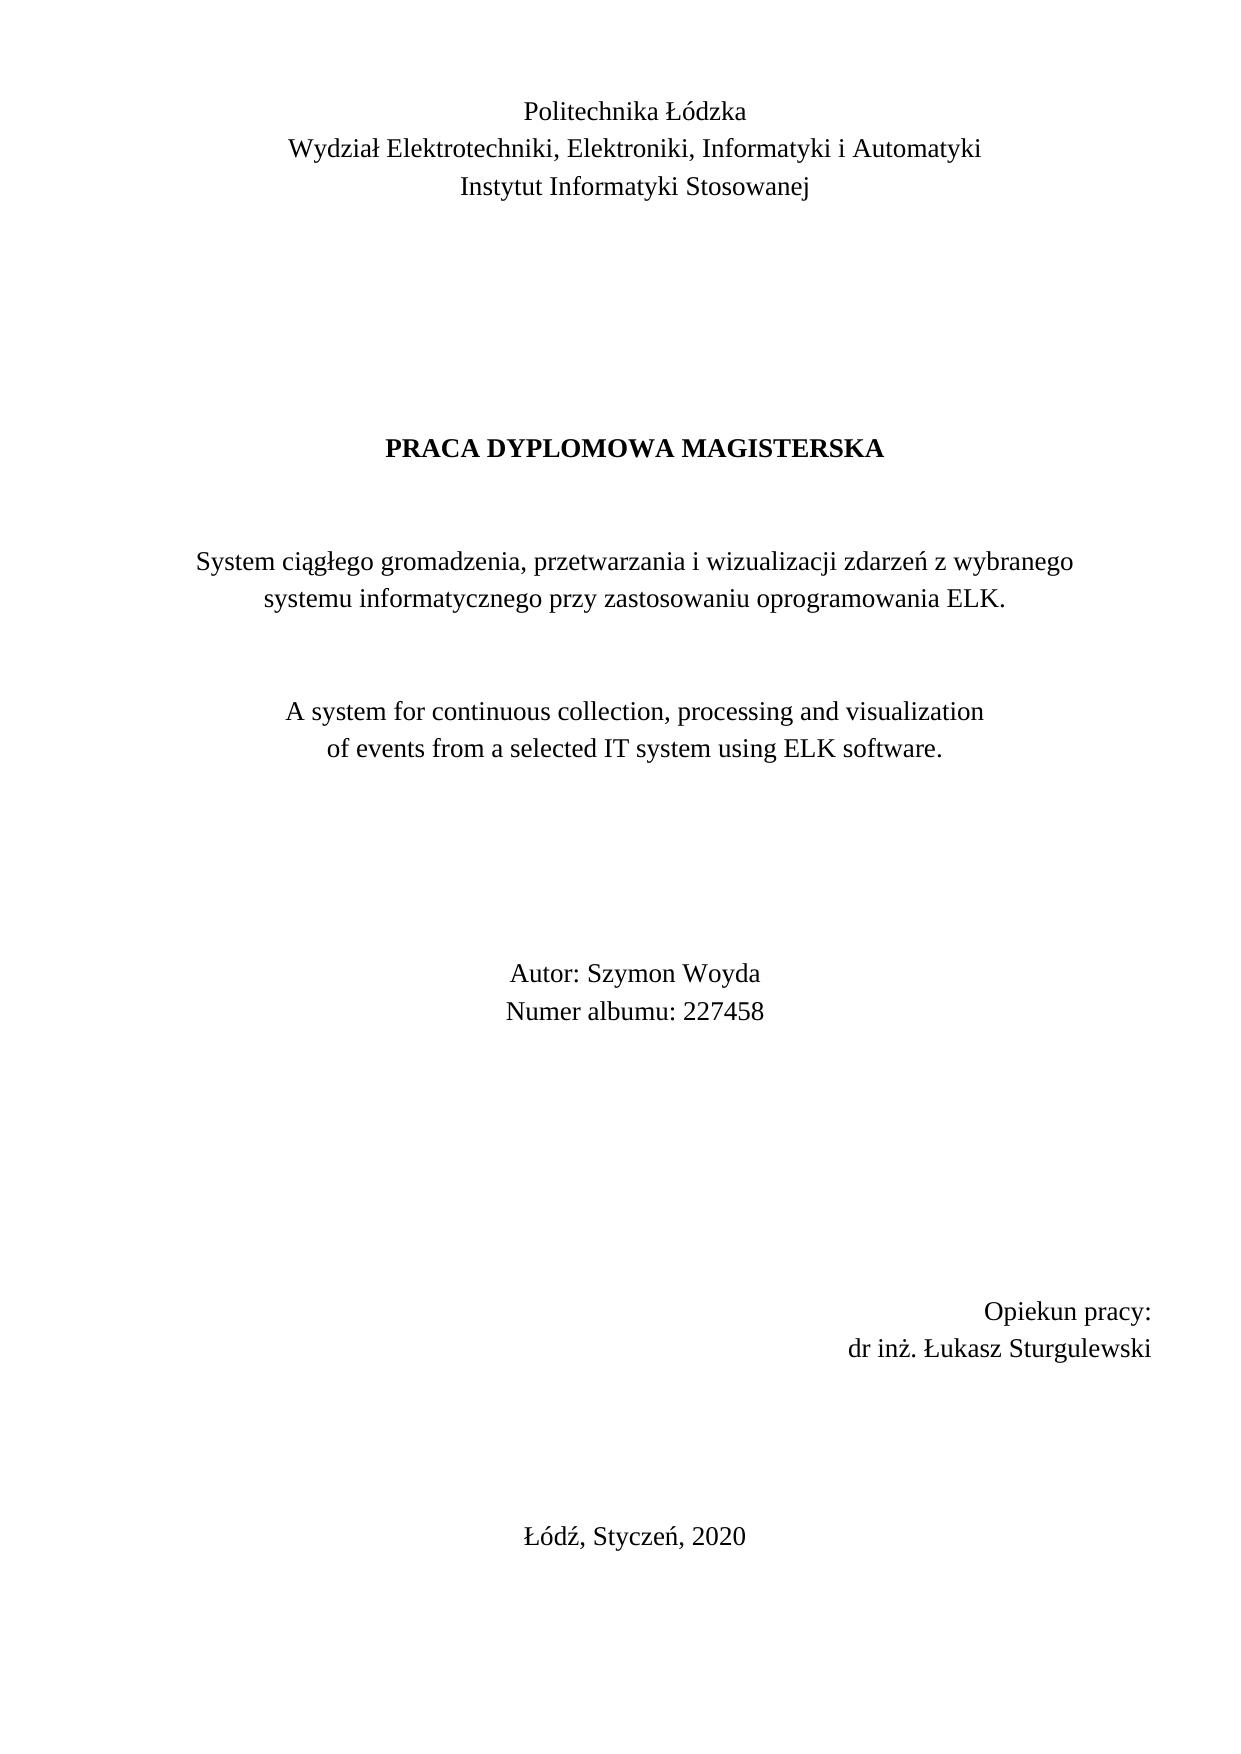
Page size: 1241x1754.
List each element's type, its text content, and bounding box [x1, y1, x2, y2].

text A system for continuous collection, processing and visualization [118, 689, 1152, 726]
text Wydział Elektrotechniki, Elektroniki, Informatyki i Automatyki [118, 126, 1152, 164]
text dr inż. Łukasz Sturgulewski [118, 1326, 1152, 1364]
text Łódź, Styczeń, 2020 [118, 1514, 1152, 1551]
text Politechnika Łódzka [118, 89, 1152, 126]
text System ciągłego gromadzenia, przetwarzania i wizualizacji zdarzeń z wybranego [118, 539, 1152, 576]
text systemu informatycznego przy zastosowaniu oprogramowania ELK. [118, 576, 1152, 614]
text Opiekun pracy: [118, 1289, 1152, 1326]
text Instytut Informatyki Stosowanej [118, 164, 1152, 201]
text Autor: Szymon Woyda [118, 951, 1152, 989]
text PRACA DYPLOMOWA MAGISTERSKA [118, 426, 1152, 464]
text Numer albumu: 227458 [118, 989, 1152, 1026]
text of events from a selected IT system using ELK software. [118, 726, 1152, 764]
